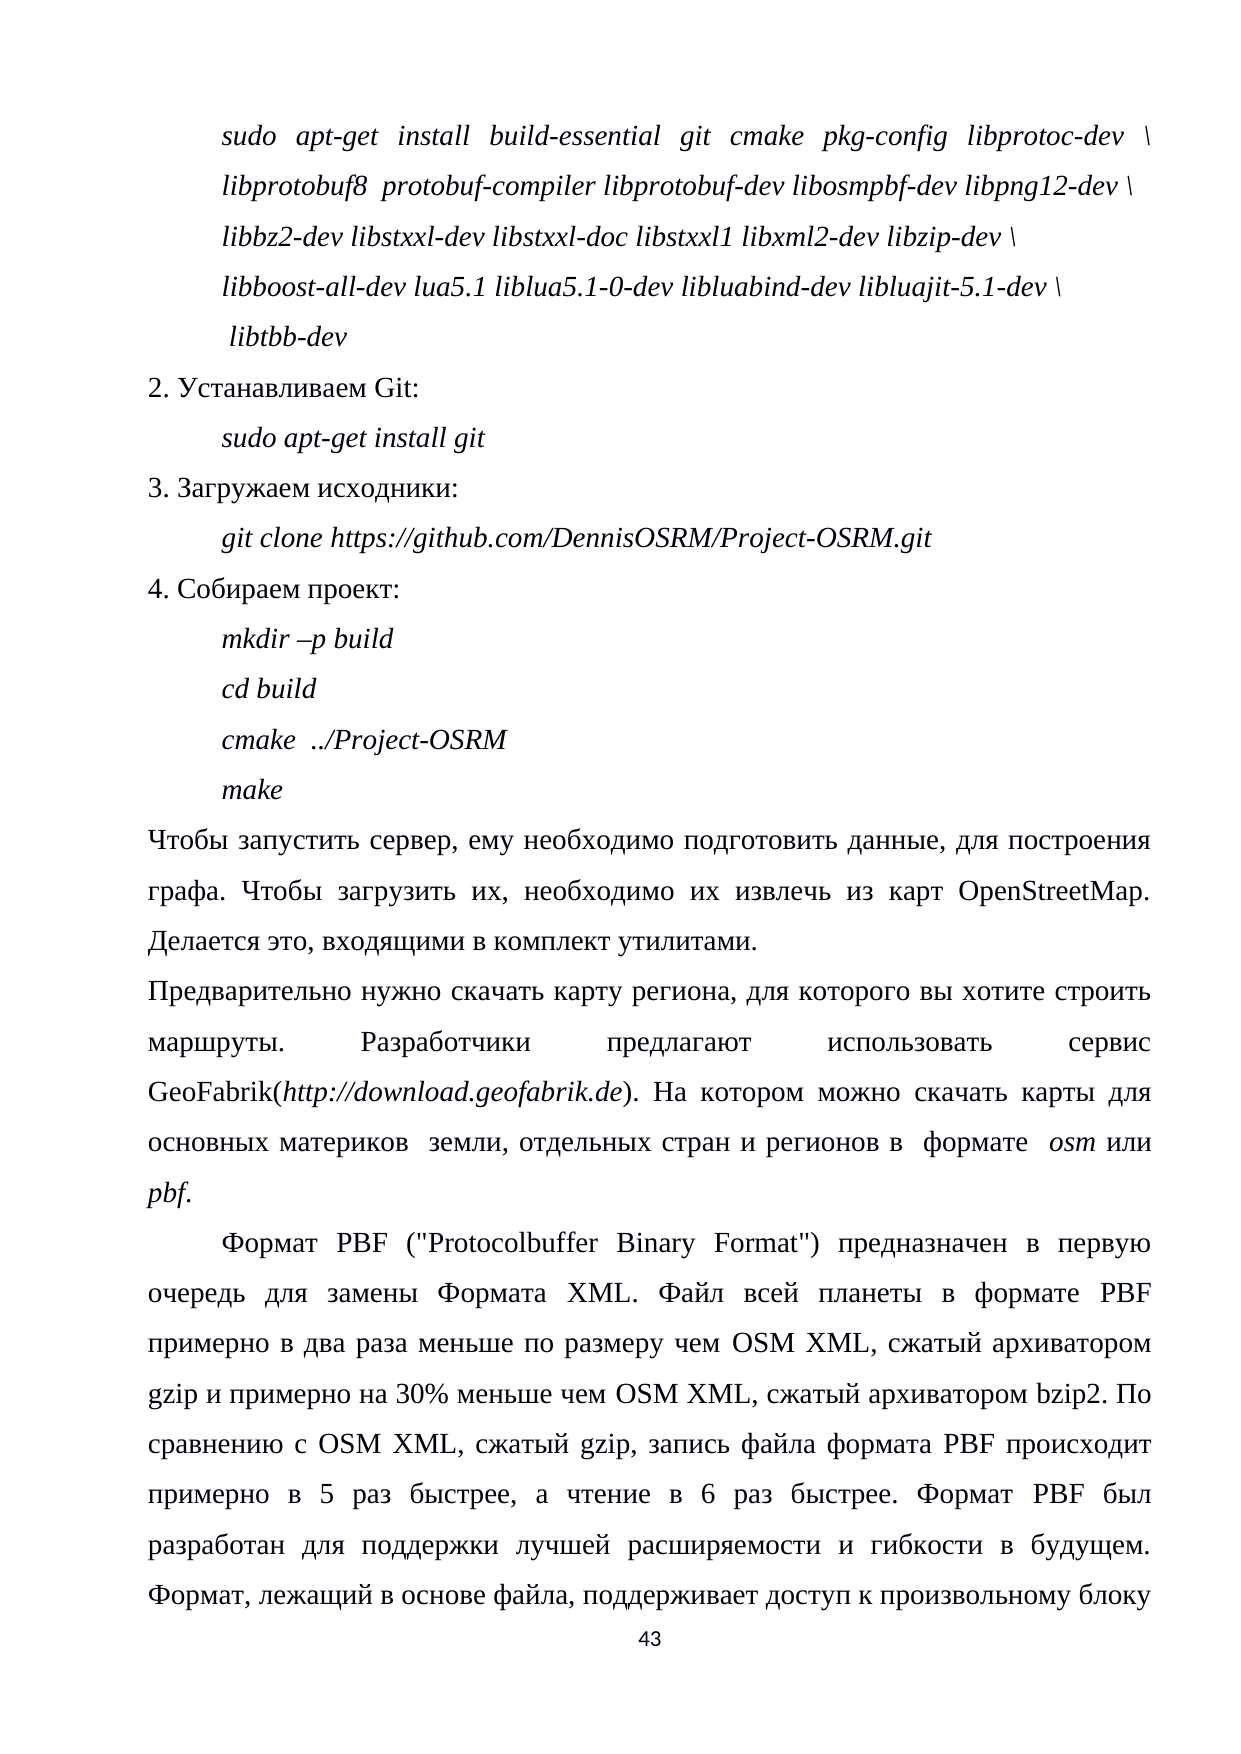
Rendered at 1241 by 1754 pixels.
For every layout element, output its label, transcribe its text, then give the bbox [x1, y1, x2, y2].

text 4. Собираем проект: [148, 571, 1152, 604]
text mkdir –p build [221, 621, 1152, 655]
text Чтобы запустить сервер, ему необходимо подготовить данные, для построения графа. Чтобы загрузить их, необходимо их извлечь из карт OpenStreetMap. Делается это, входящими в комплект утилитами. [148, 822, 1152, 957]
text libbz2-dev libstxxl-dev libstxxl-doc libstxxl1 libxml2-dev libzip-dev \ [221, 219, 1152, 252]
text 2. Устанавливаем Git: [148, 370, 1152, 403]
text git clone https://github.com/DennisOSRM/Project-OSRM.git [148, 521, 1152, 554]
text cd build [221, 672, 1152, 705]
text cmake ../Project-OSRM [221, 722, 1152, 755]
text libboost-all-dev lua5.1 liblua5.1-0-dev libluabind-dev libluajit-5.1-dev \ [221, 269, 1152, 303]
text Предварительно нужно скачать карту региона, для которого вы хотите строить маршруты. Разработчики предлагают использовать сервис GeoFabrik(http://download.geofabrik.de). На котором можно скачать карты для основных материков земли, отдельных стран и регионов в формате osm или pbf. [148, 973, 1152, 1208]
text make [221, 772, 1152, 806]
text 3. Загружаем исходники: [148, 470, 1152, 504]
text sudo apt-get install build-essential git cmake pkg-config libprotoc-dev \ libprotobuf8 protobuf-compiler libprotobuf-dev libosmpbf-dev libpng12-dev \ [221, 118, 1152, 202]
text sudo apt-get install git [148, 420, 1152, 453]
text libtbb-dev [221, 319, 1152, 353]
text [148, 1225, 1152, 1611]
